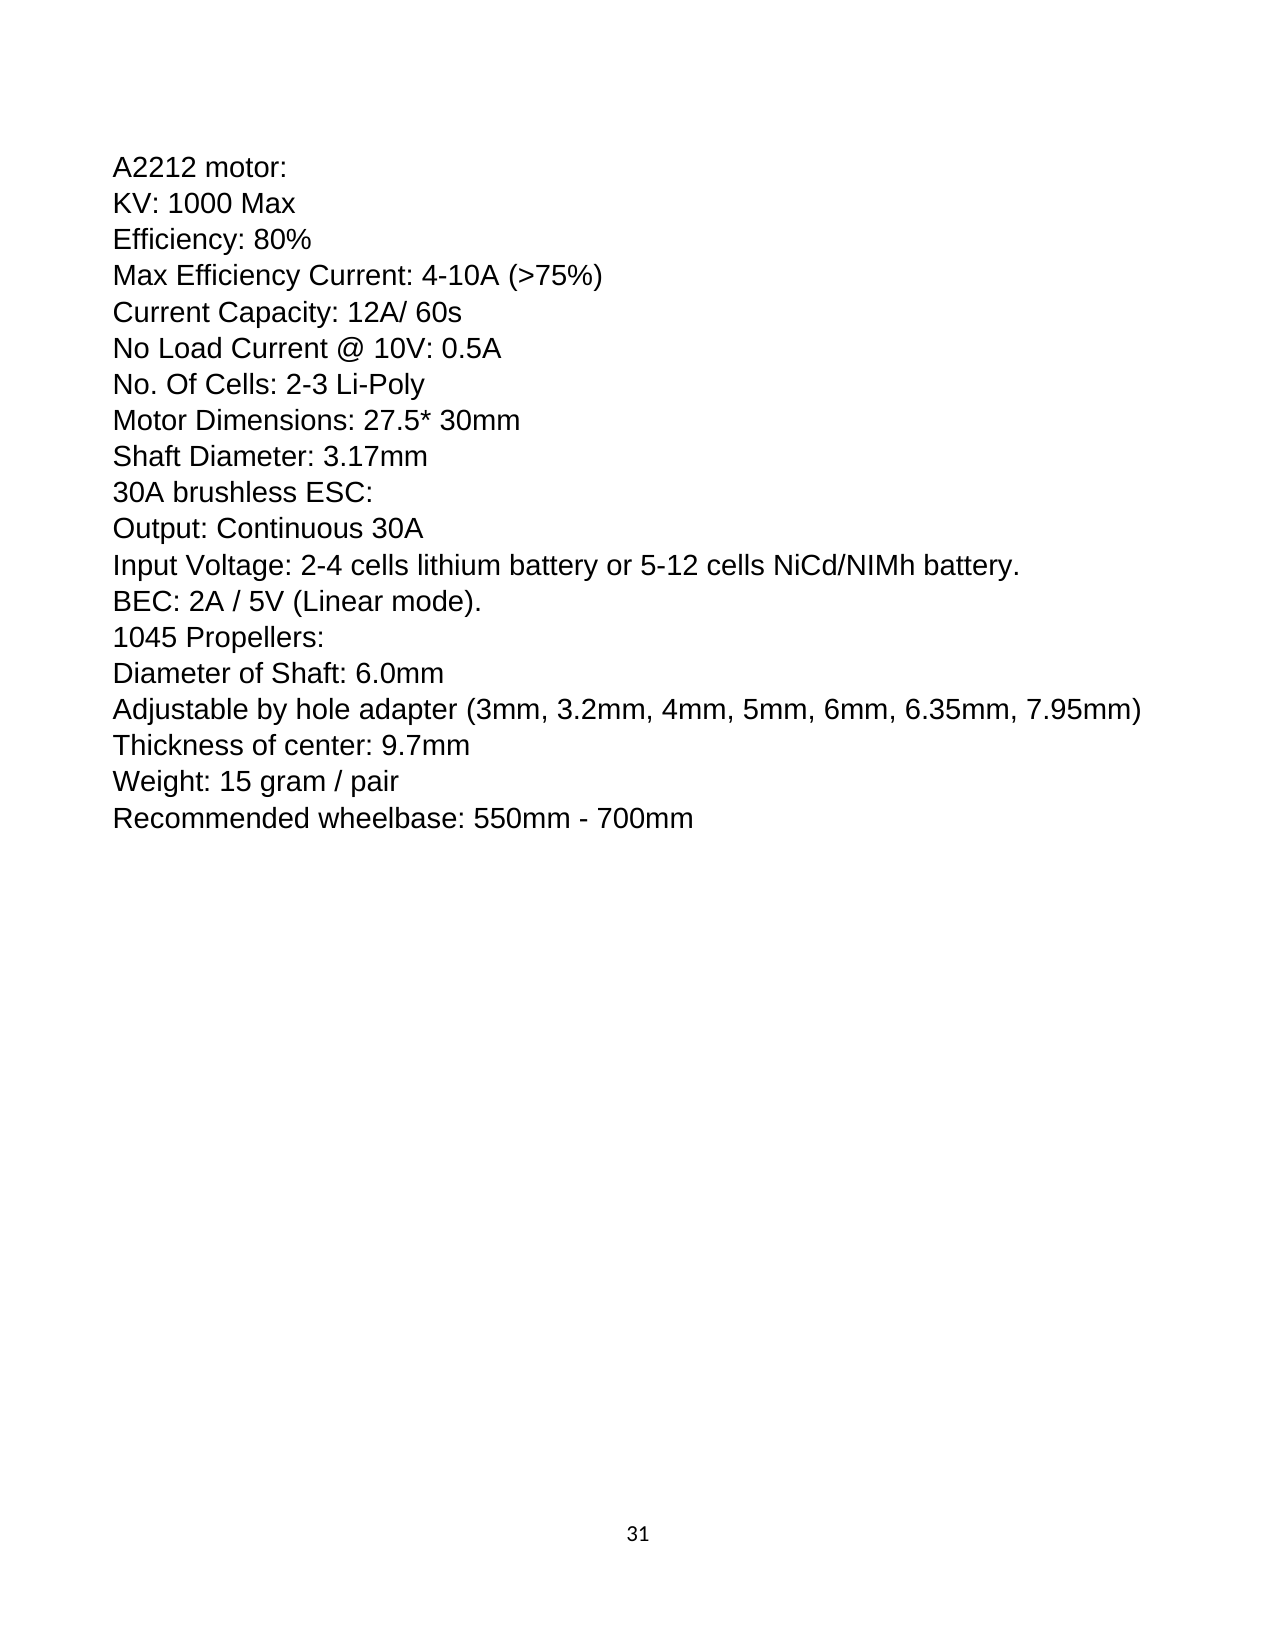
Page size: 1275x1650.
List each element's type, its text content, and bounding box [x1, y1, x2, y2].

text A2212 motor: KV: 1000 Max Efficiency: 80% Max Efficiency Current: 4-10A (>75%) Current Capacity: 12A/ 60s No Load Current @ 10V: 0.5A No. Of Cells: 2-3 Li-Poly Motor Dimensions: 27.5* 30mm Shaft Diameter: 3.17mm 30A brushless ESC: Output: Continuous 30A Input Voltage: 2-4 cells lithium battery or 5-12 cells NiCd/NIMh battery. BEC: 2A / 5V (Linear mode). 1045 Propellers: Diameter of Shaft: 6.0mm Adjustable by hole adapter (3mm, 3.2mm, 4mm, 5mm, 6mm, 6.35mm, 7.95mm) Thickness of center: 9.7mm Weight: 15 gram / pair Recommended wheelbase: 550mm - 700mm [112, 150, 1162, 834]
